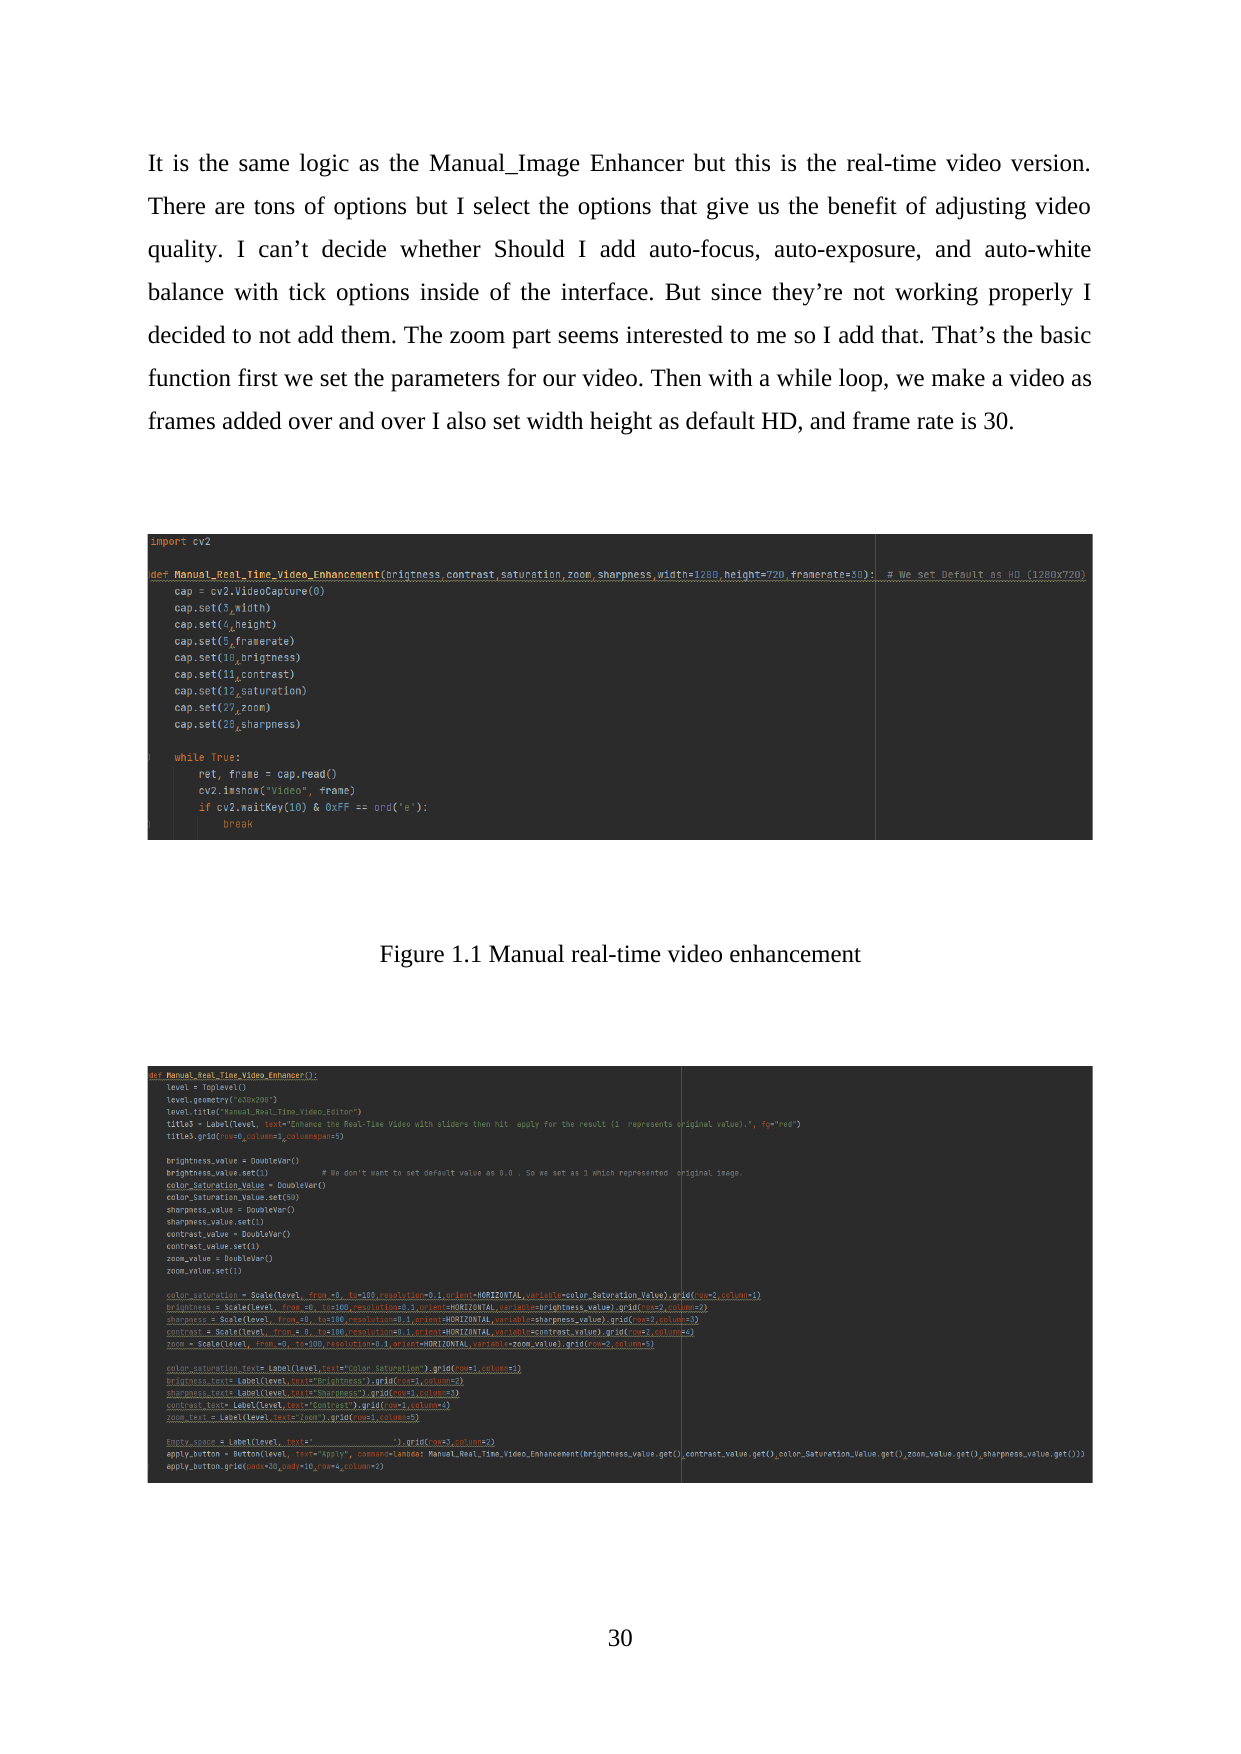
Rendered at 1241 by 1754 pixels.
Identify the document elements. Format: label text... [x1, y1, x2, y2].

text Figure 1.1 Manual real-time video enhancement [148, 939, 1093, 968]
picture [147, 534, 1093, 840]
picture [147, 1066, 1093, 1483]
text It is the same logic as the Manual_Image Enhancer but this is the real-time video version. There are tons of options but I select the options that give us the benefit of adjusting video quality. I can’t decide whether Should I add auto-focus, auto-exposure, and auto-white balance with tick options inside of the interface. But since they’re not working properly I decided to not add them. The zoom part seems interested to me so I add that. That’s the basic function first we set the parameters for our video. Then with a while loop, we make a video as frames added over and over I also set width height as default HD, and frame rate is 30. [148, 148, 1093, 435]
